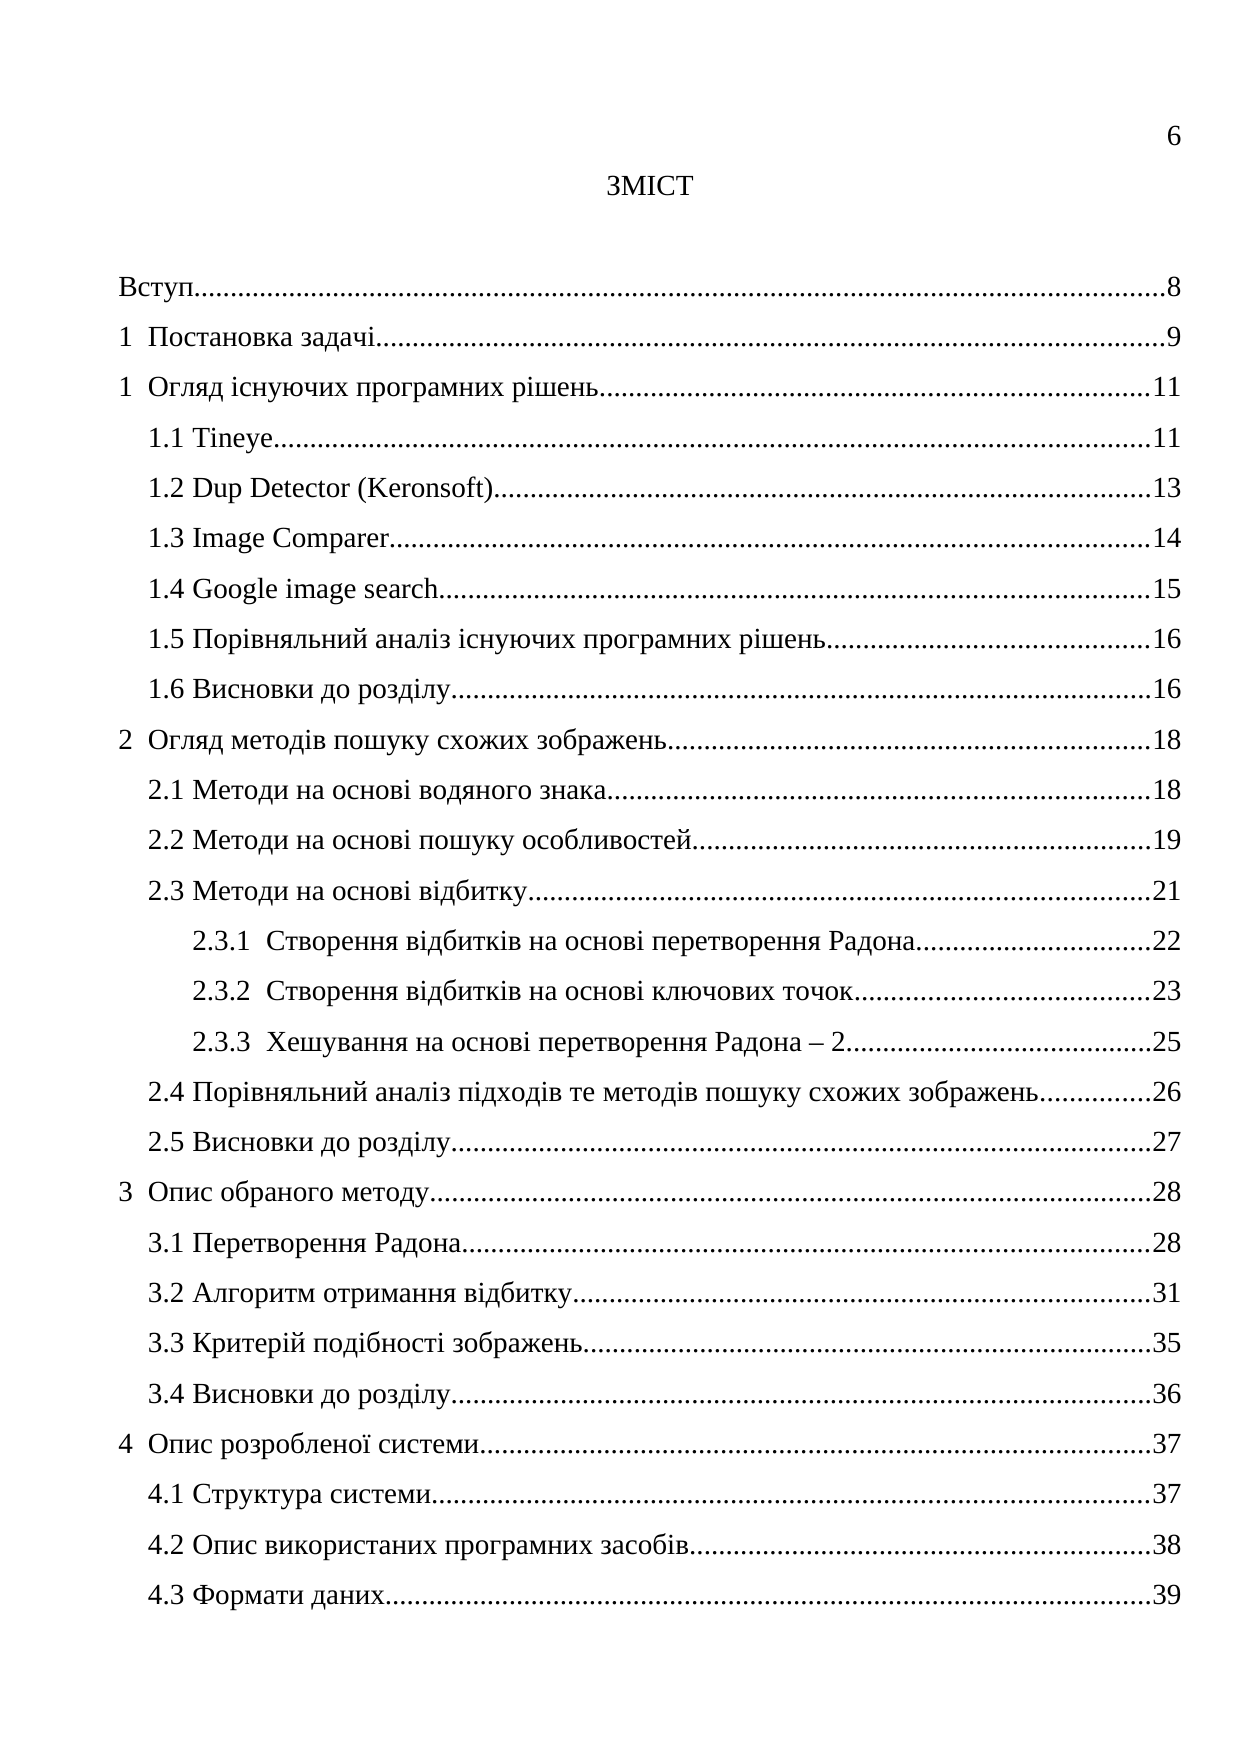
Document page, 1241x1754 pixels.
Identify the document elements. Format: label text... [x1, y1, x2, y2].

text 2.1 Методи на основі водяного знака 18 [148, 772, 1181, 806]
text 1.5 Порівняльний аналіз існуючих програмних рішень 16 [148, 621, 1181, 655]
text 3.4 Висновки до розділу 36 [148, 1376, 1181, 1409]
text 4.3 Формати даних 39 [148, 1577, 1181, 1611]
text 1 Постановка задачі 9 [118, 319, 1181, 353]
text 1.2 Dup Detector (Keronsoft). 13 [148, 470, 1181, 504]
text Вступ 8 [118, 269, 1181, 302]
text 1.6 Висновки до розділу 16 [148, 671, 1181, 705]
text 2.3.2 Створення відбитків на основі ключових точок 23 [192, 973, 1181, 1007]
text 4.1 Структура системи 37 [148, 1476, 1181, 1510]
text 3.1 Перетворення Радона 28 [148, 1225, 1181, 1258]
text 2.2 Методи на основі пошуку особливостей 19 [148, 822, 1181, 856]
text 2.3 Методи на основі відбитку. 21 [148, 873, 1181, 906]
text 4.2 Опис використаних програмних засобів 38 [148, 1527, 1181, 1560]
text 1 Огляд існуючих програмних рішень 11 [118, 369, 1181, 403]
text 1.4 Google image search 15 [148, 571, 1181, 604]
text 2.3.1 Створення відбитків на основі перетворення Радона. 22 [192, 923, 1181, 957]
text 2.3.3 Хешування на основі перетворення Радона – 2. 25 [192, 1024, 1181, 1057]
text 3.2 Алгоритм отримання відбитку 31 [148, 1275, 1181, 1309]
text 1.3 Image Comparer 14 [148, 521, 1181, 554]
text 3.3 Критерій подібності зображень 35 [148, 1326, 1181, 1359]
text 1.1 Tineye 11 [148, 420, 1181, 453]
text 3 Опис обраного методу 28 [118, 1174, 1181, 1208]
text 2.4 Порівняльний аналіз підходів те методів пошуку схожих зображень 26 [148, 1074, 1181, 1107]
text 2 Огляд методів пошуку схожих зображень 18 [118, 722, 1181, 755]
text 4 Опис розробленої системи 37 [118, 1426, 1181, 1460]
text ЗМІСТ [118, 168, 1181, 202]
text 2.5 Висновки до розділу 27 [148, 1124, 1181, 1158]
